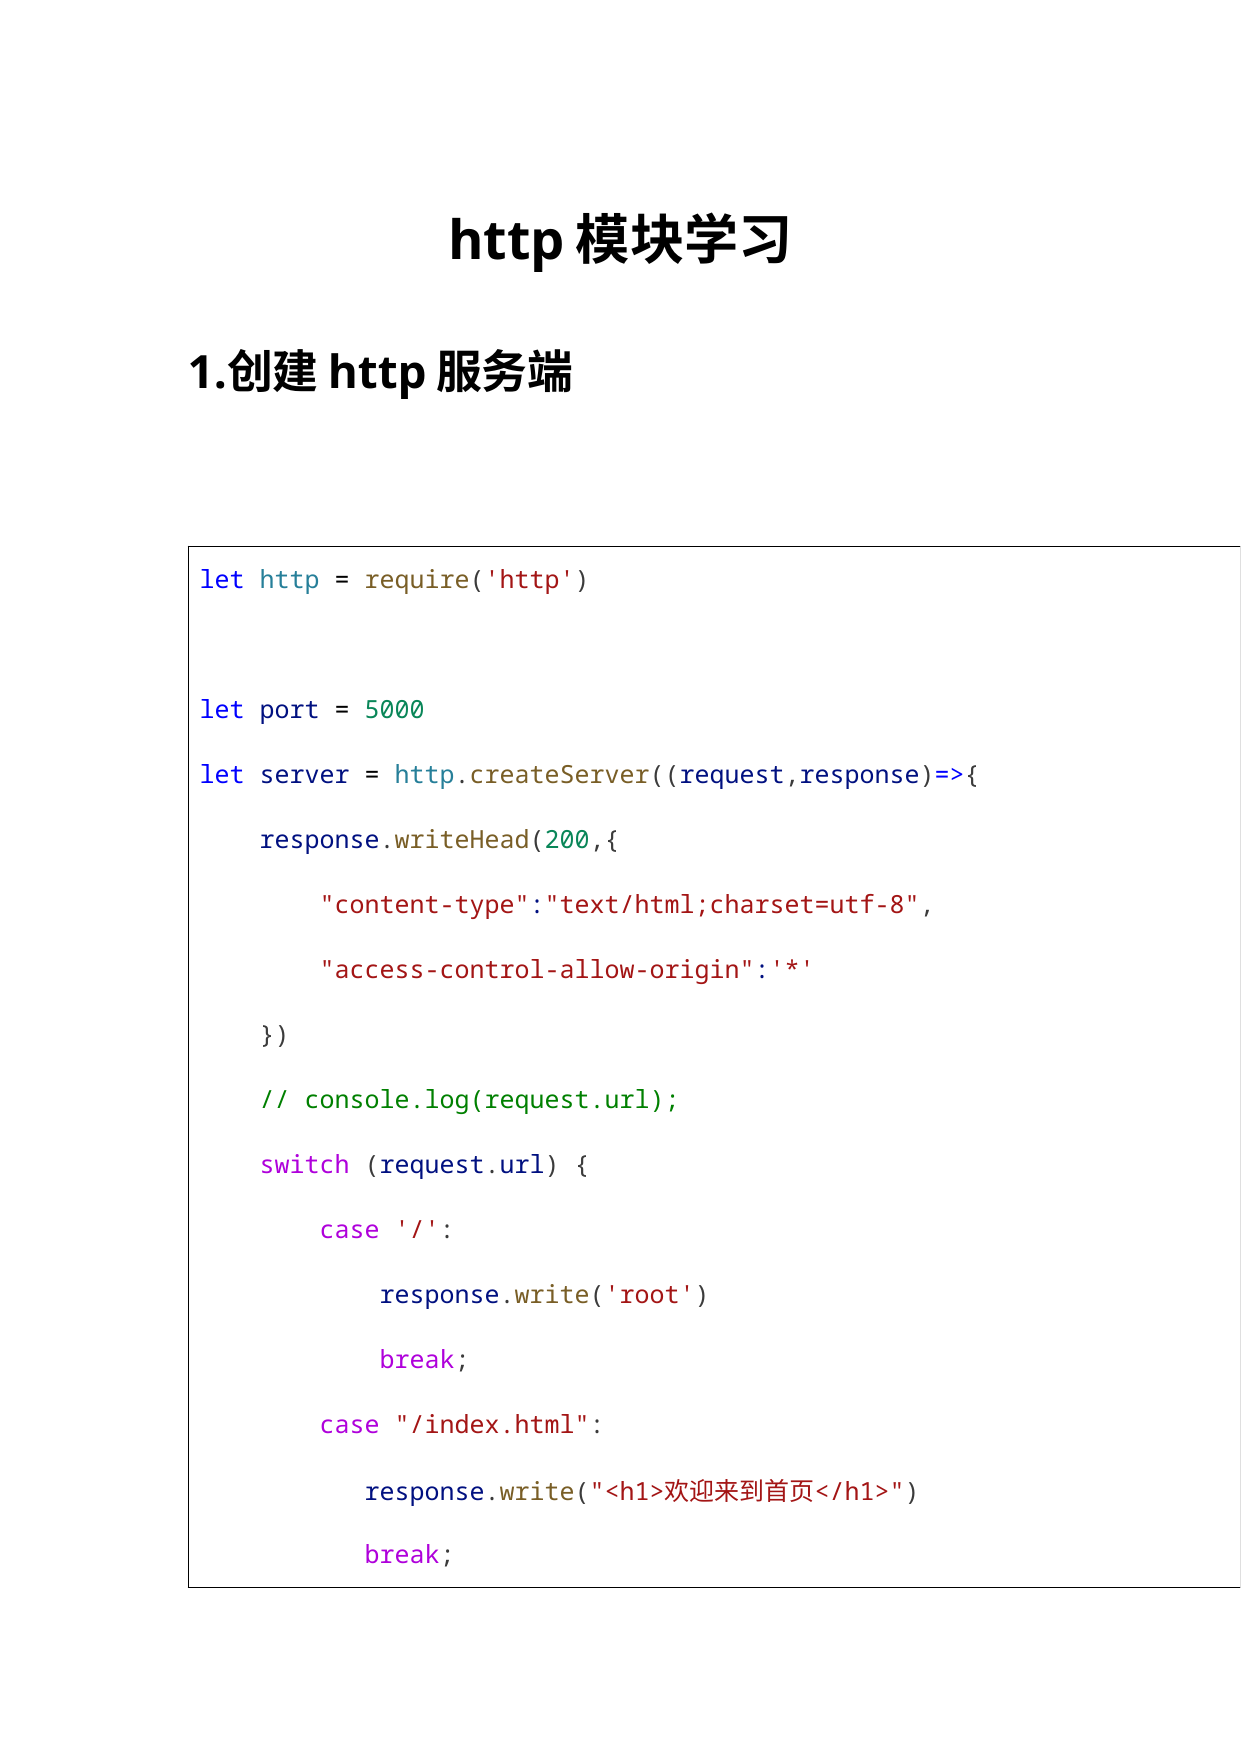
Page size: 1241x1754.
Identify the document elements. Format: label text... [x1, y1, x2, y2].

subtitle 1.创建http服务端 [187, 320, 1053, 417]
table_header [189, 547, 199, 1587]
title http模块学习 [187, 187, 1053, 284]
